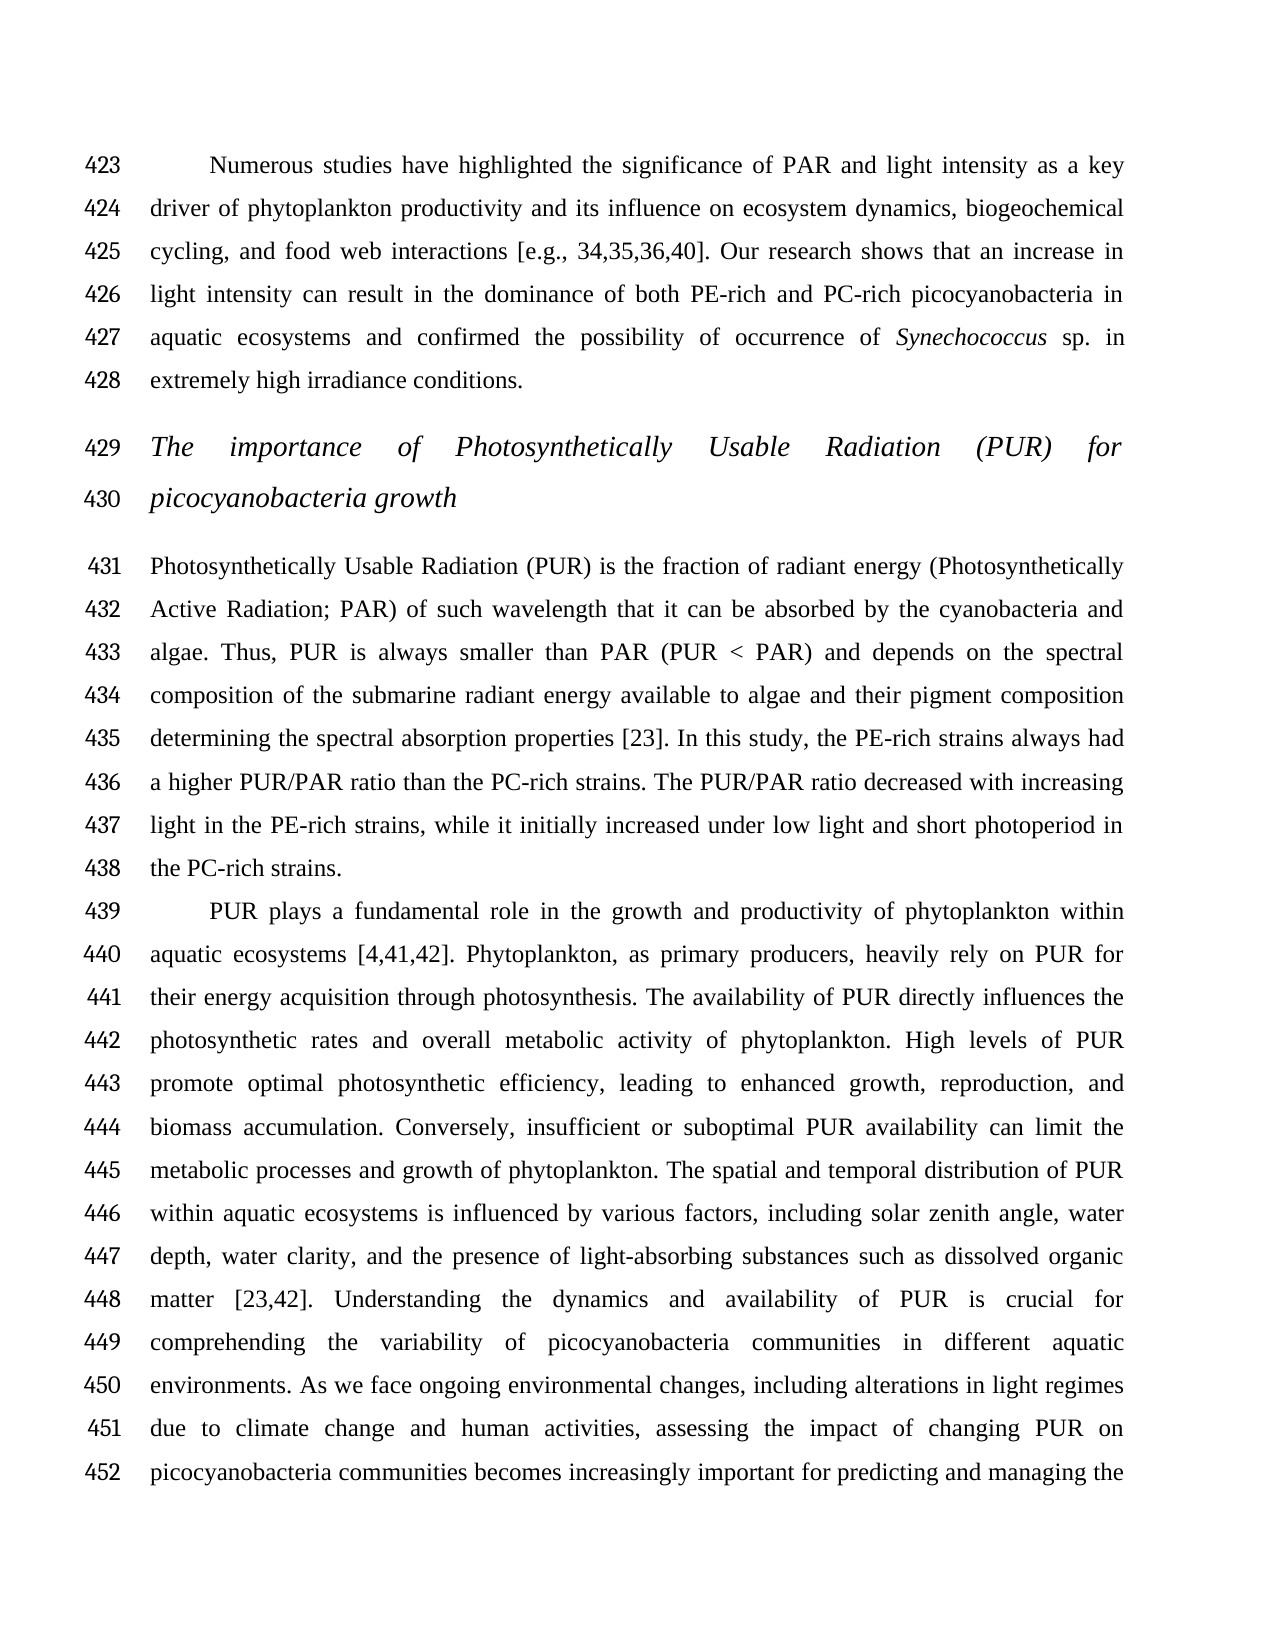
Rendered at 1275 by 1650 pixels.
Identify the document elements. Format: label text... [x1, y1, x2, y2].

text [150, 896, 1125, 1485]
subtitle The importance of Photosynthetically Usable Radiation (PUR) for picocyanobacteria growth [150, 429, 1125, 513]
text Numerous studies have highlighted the significance of PAR and light intensity as a key driver of phytoplankton productivity and its influence on ecosystem dynamics, biogeochemical cycling, and food web interactions [e.g., 34,35,36,40]. Our research shows that an increase in light intensity can result in the dominance of both PE-rich and PC-rich picocyanobacteria in aquatic ecosystems and confirmed the possibility of occurrence of Synechococcus sp. in extremely high irradiance conditions. [150, 150, 1125, 394]
text Photosynthetically Usable Radiation (PUR) is the fraction of radiant energy (Photosynthetically Active Radiation; PAR) of such wavelength that it can be absorbed by the cyanobacteria and algae. Thus, PUR is always smaller than PAR (PUR < PAR) and depends on the spectral composition of the submarine radiant energy available to algae and their pigment composition determining the spectral absorption properties [23]. In this study, the PE-rich strains always had a higher PUR/PAR ratio than the PC-rich strains. The PUR/PAR ratio decreased with increasing light in the PE-rich strains, while it initially increased under low light and short photoperiod in the PC-rich strains. [150, 551, 1125, 882]
